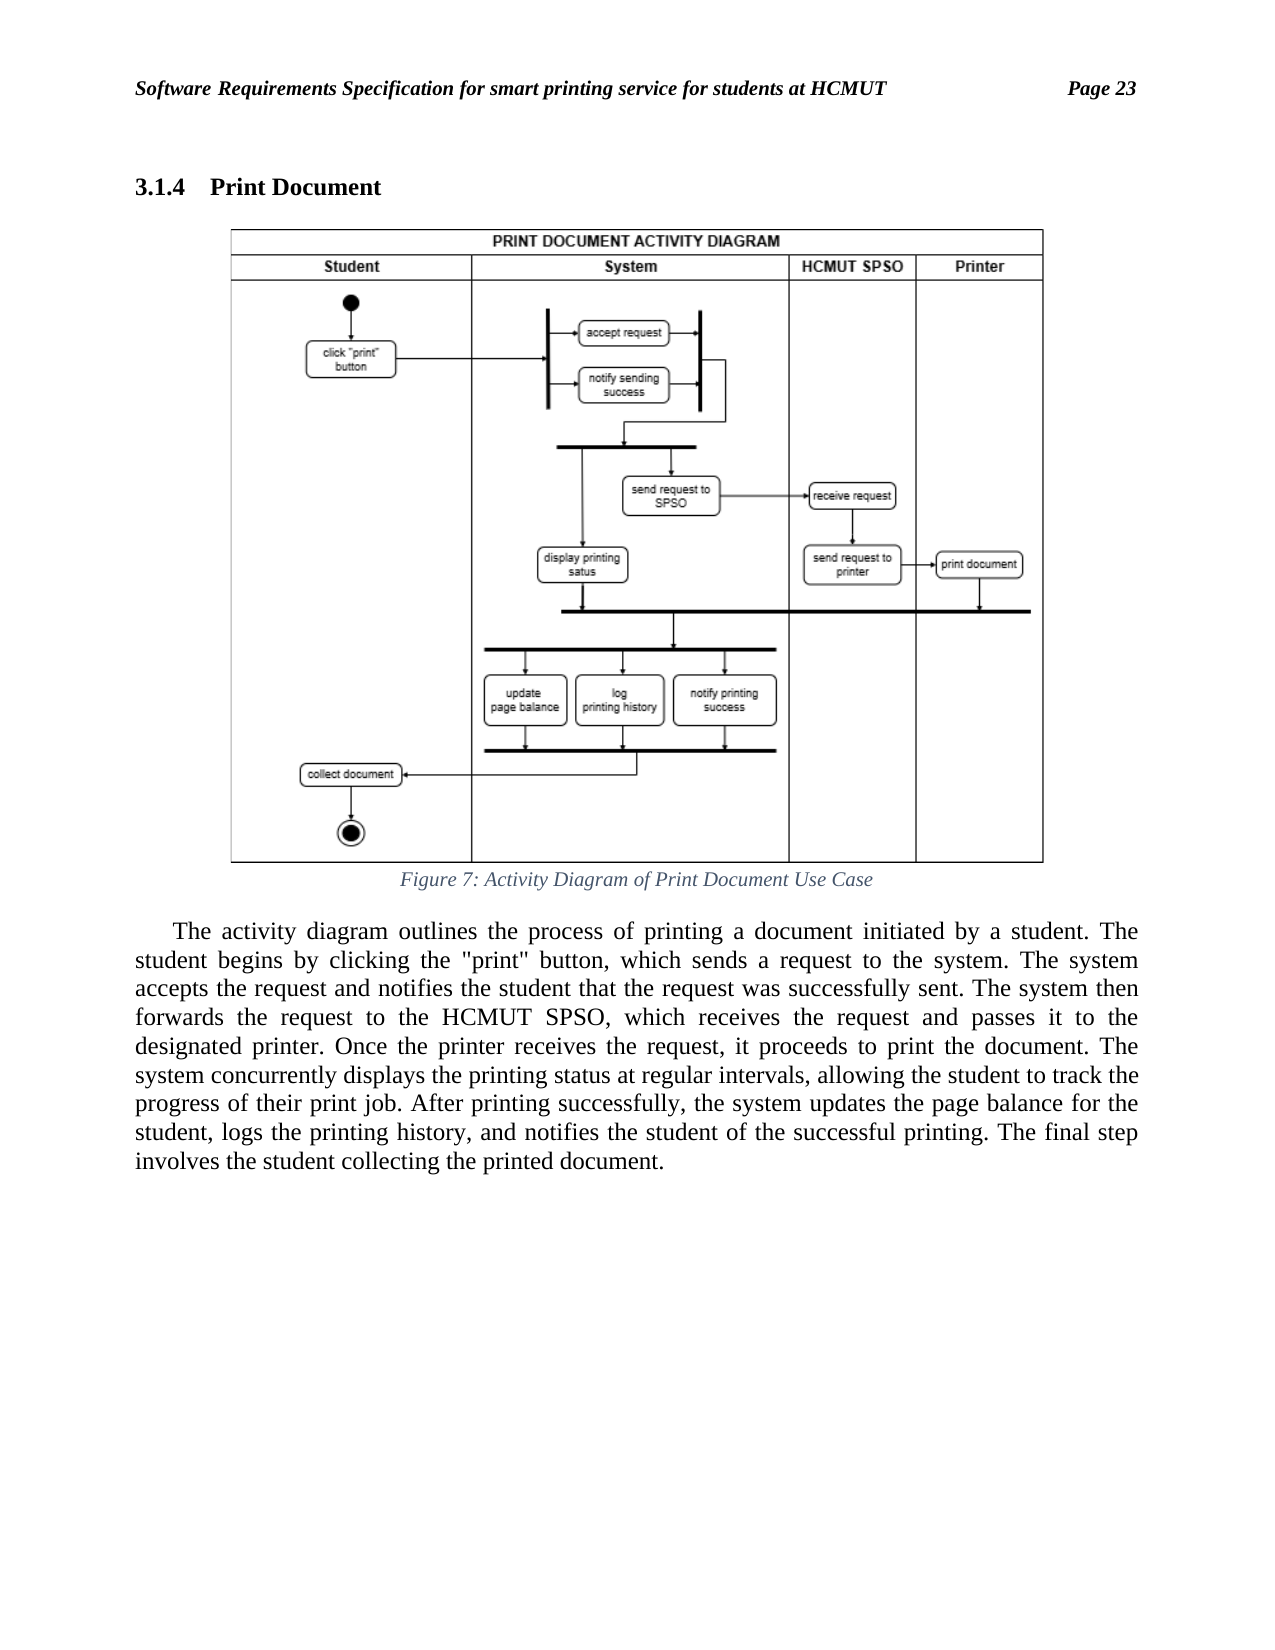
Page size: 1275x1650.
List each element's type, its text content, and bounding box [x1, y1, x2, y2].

picture [230, 229, 1045, 863]
subtitle Print Document [135, 175, 1140, 200]
text The activity diagram outlines the process of printing a document initiated by a student. The student begins by clicking the "print" button, which sends a request to the system. The system accepts the request and notifies the student that the request was successfully sent. The system then forwards the request to the HCMUT SPSO, which receives the request and passes it to the designated printer. Once the printer receives the request, it proceeds to print the document. The system concurrently displays the printing status at regular intervals, allowing the student to track the progress of their print job. After printing successfully, the system updates the page balance for the student, logs the printing history, and notifies the student of the successful printing. The final step involves the student collecting the printed document. [135, 916, 1140, 1175]
text Figure 7: Activity Diagram of Print Document Use Case [135, 867, 1140, 891]
